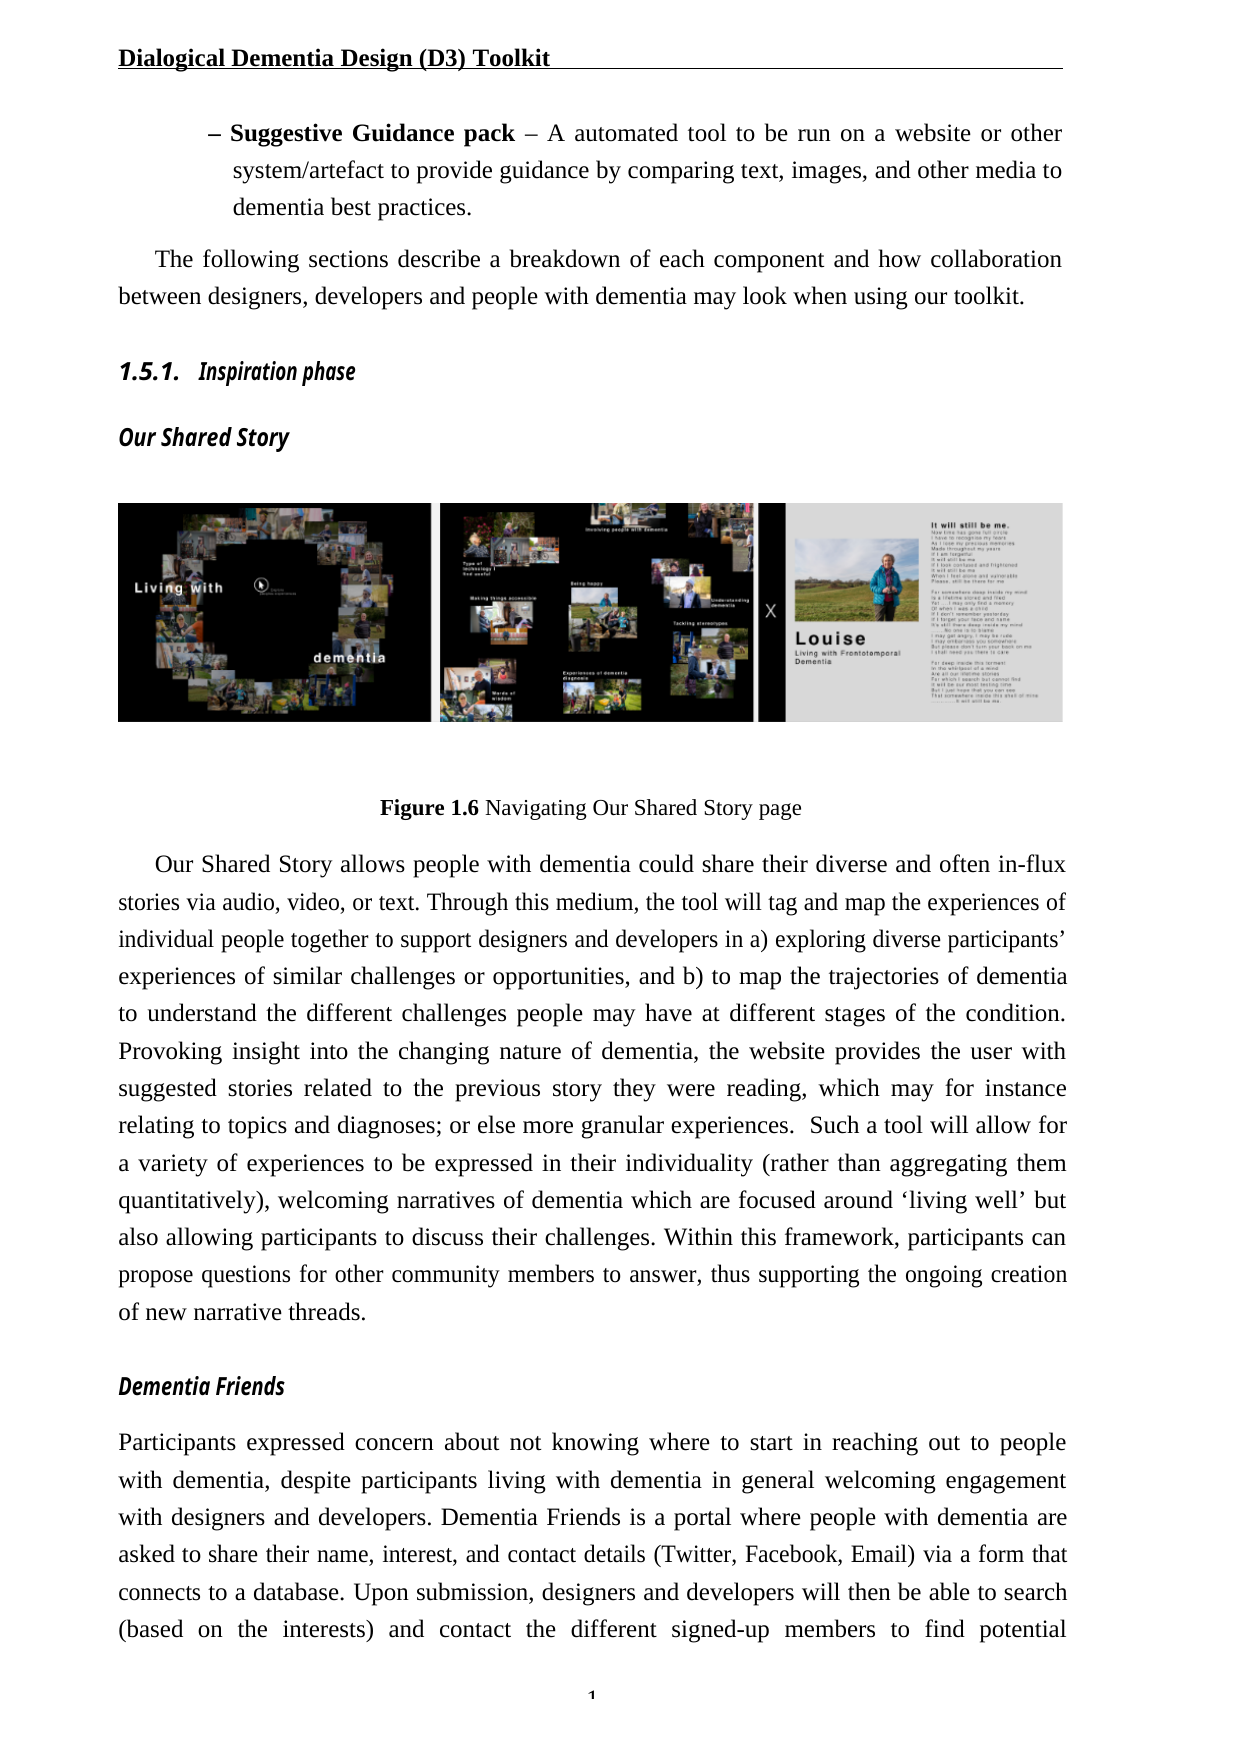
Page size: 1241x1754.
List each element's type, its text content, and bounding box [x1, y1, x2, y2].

subtitle Dialogical Dementia Design (D3) Toolkit [118, 43, 1138, 71]
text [118, 1427, 1068, 1643]
text The following sections describe a breakdown of each component and how collaboration between designers, developers and people with dementia may look when using our toolkit. [118, 244, 1063, 310]
picture [118, 503, 1063, 723]
text Figure 1.6 Navigating Our Shared Story page [302, 794, 879, 821]
text Our Shared Story allows people with dementia could share their diverse and often in-flux stories via audio, video, or text. Through this medium, the tool will tag and map the experiences of individual people together to support designers and developers in a) exploring diverse participants’ experiences of similar challenges or opportunities, and b) to map the trajectories of dementia to understand the different challenges people may have at different stages of the condition. Provoking insight into the changing nature of dementia, the website provides the user with suggested stories related to the previous story they were reading, which may for instance relating to topics and diagnoses; or else more granular experiences. Such a tool will allow for a variety of experiences to be expressed in their individuality (rather than aggregating them quantitatively), welcoming narratives of dementia which are focused around ‘living well’ but also allowing participants to discuss their challenges. Within this framework, participants can propose questions for other community members to answer, thus supporting the ongoing creation of new narrative threads. [118, 849, 1068, 1326]
subtitle Dementia Friends [118, 1369, 1138, 1403]
subtitle Inspiration phase Our Shared Story [118, 353, 380, 453]
text – Suggestive Guidance pack – A automated tool to be run on a website or other system/artefact to provide guidance by comparing text, images, and other media to dementia best practices. [208, 118, 1064, 221]
